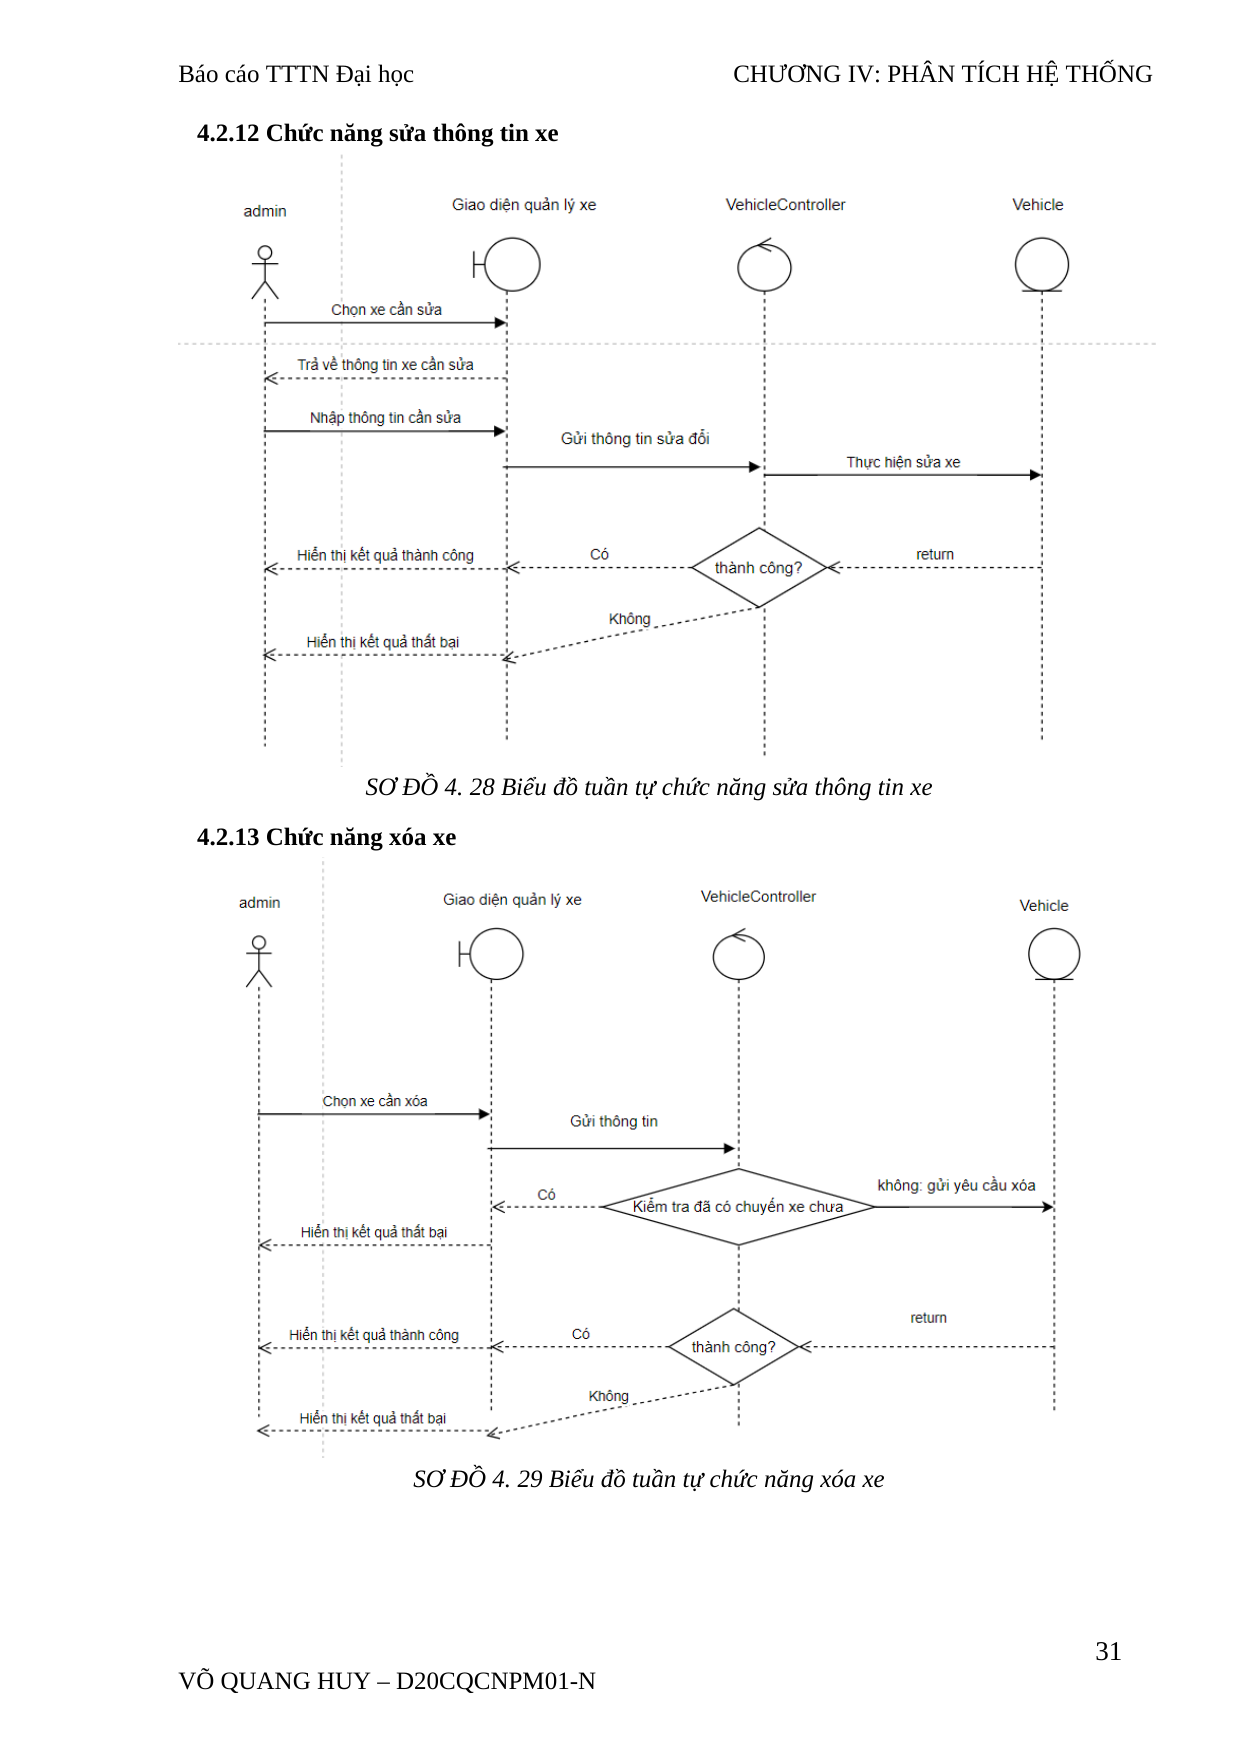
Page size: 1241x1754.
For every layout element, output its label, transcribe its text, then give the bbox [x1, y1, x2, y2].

text 4.2.12 Chức năng sửa thông tin xe [178, 118, 1122, 147]
text SƠ ĐỒ 4. 28 Biểu đồ tuần tự chức năng sửa thông tin xe [178, 772, 1122, 801]
picture [178, 857, 1158, 1458]
text 4.2.13 Chức năng xóa xe [178, 822, 1122, 851]
picture [178, 153, 1158, 767]
text SƠ ĐỒ 4. 29 Biểu đồ tuần tự chức năng xóa xe [178, 1464, 1122, 1493]
